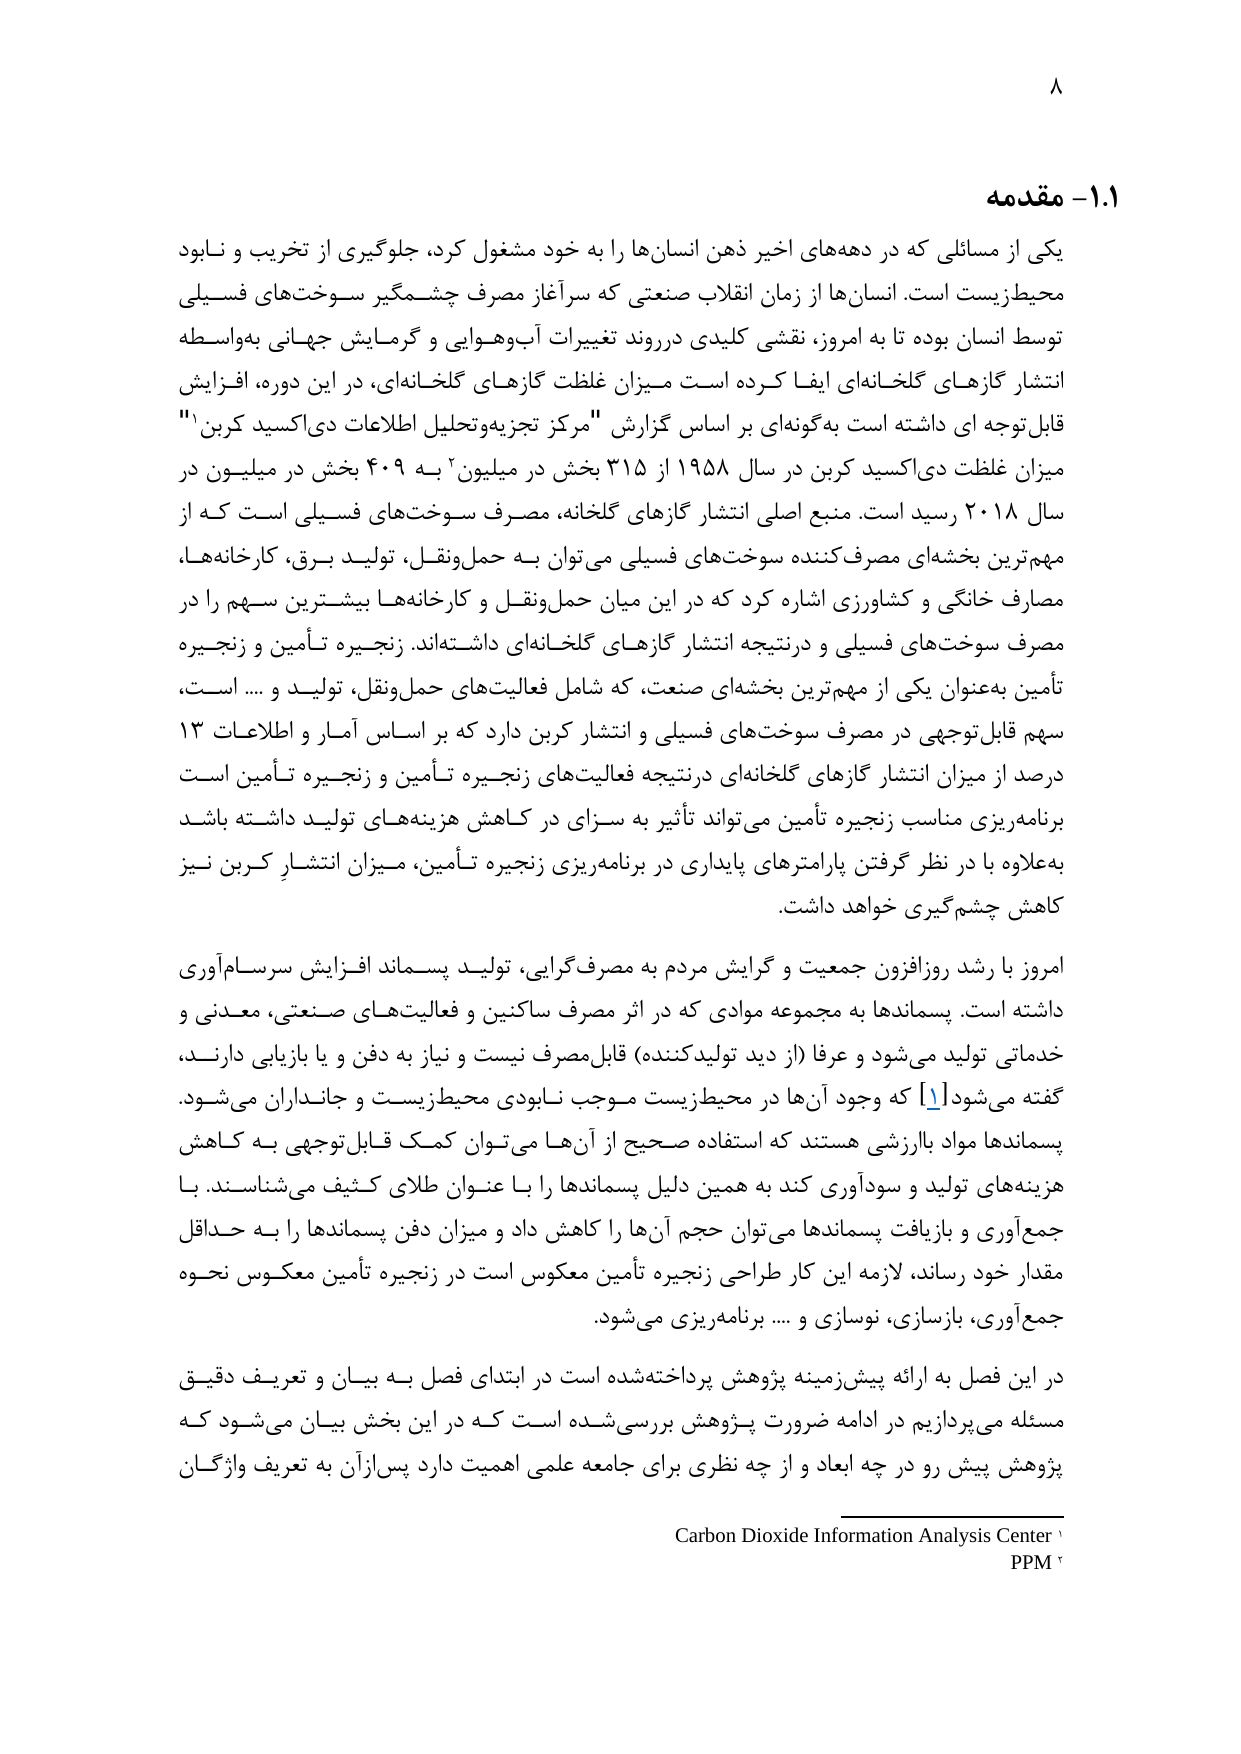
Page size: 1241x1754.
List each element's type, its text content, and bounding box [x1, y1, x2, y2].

text امروز با رشد روزافزون جمعیت و گرایش مردم به مصرف‌گرایی، تولید پسماند افزایش سرسام‌آوری داشته است. پسماندها به مجموعه موادی که در اثر مصرف ساکنین و فعالیت‌های صنعتی، معدنی و خدماتی تولید می‌شود و عرفا (از دید تولیدکننده) قابل‌مصرف نیست و نیاز به دفن و یا بازیابی دارند، گفته می‌شود[1] که وجود آن‌ها در محیط‌زیست موجب نابودی محیط‌زیست و جانداران می‌شود. پسماندها مواد باارزشی هستند که استفاده صحیح از آن‌ها می‌توان کمک قابل‌توجهی به کاهش هزینه‌های تولید و سودآوری کند به همین دلیل پسماندها را با عنوان طلای کثیف می‌شناسند. با جمع‌آوری و بازیافت پسماندها می‌توان حجم آن‌ها را کاهش داد و میزان دفن پسماندها را به حداقل مقدار خود رساند، لازمه این کار طراحی زنجیره تأمین معکوس است در زنجیره تأمین معکوس نحوه جمع‌آوری، بازسازی، نوسازی و .... برنامه‌ریزی می‌شود. [177, 954, 1063, 1333]
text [177, 1365, 1063, 1481]
text یکی از مسائلی که در دهه‌های اخیر ذهن انسان‌ها را به خود مشغول کرد، جلوگیری از تخریب و نابود محیط‌زیست است. انسان‌ها از زمان انقلاب صنعتی که سرآغاز مصرف چشمگیر سوخت‌های فسیلی توسط انسان بوده تا به امروز، نقشی کلیدی درروند تغییرات آب‌وهوایی و گرمایش جهانی به‌واسطه انتشار گازهای گلخانه‌ای ایفا کرده است میزان غلظت گازهای گلخانه‌ای، در این دوره، افزایش قابل‌توجه ای داشته است به‌گونه‌ای بر اساس گزارش "مرکز تجزیه‌وتحلیل اطلاعات دی‌اکسید کربن" میزان غلظت دی‌اکسید کربن در سال 1958 از 315 بخش در میلیون به 409 بخش در میلیون در سال 2018 رسید است. منبع اصلی انتشار گازهای گلخانه، مصرف سوخت‌های فسیلی است که از مهم‌ترین بخشه‌ای مصرف‌کننده سوخت‌های فسیلی می‌توان به حمل‌ونقل، تولید برق، کارخانه‌ها، مصارف خانگی و کشاورزی اشاره کرد که در این میان حمل‌ونقل و کارخانه‌ها بیشترین سهم را در مصرف سوخت‌های فسیلی و درنتیجه انتشار گازهای گلخانه‌ای داشته‌اند. زنجیره تأمین و زنجیره تأمین به‌عنوان یکی از مهم‌ترین بخشه‌ای صنعت، که شامل فعالیت‌های حمل‌ونقل، تولید و .... است، سهم قابل‌توجهی در مصرف سوخت‌های فسیلی و انتشار کربن دارد که بر اساس آمار و اطلاعات 13 درصد از میزان انتشار گازهای گلخانه‌ای درنتیجه فعالیت‌های زنجیره تأمین و زنجیره تأمین است برنامه‌ریزی مناسب زنجیره تأمین می‌تواند تأثیر به سزای در کاهش هزینه‌های تولید داشته باشد به‌علاوه با در نظر گرفتن پارامترهای پایداری در برنامه‌ریزی زنجیره تأمین، میزان انتشارِ کربن نیز کاهش چشم‌گیری خواهد داشت. [177, 238, 1063, 923]
subtitle مقدمه [177, 181, 1063, 219]
